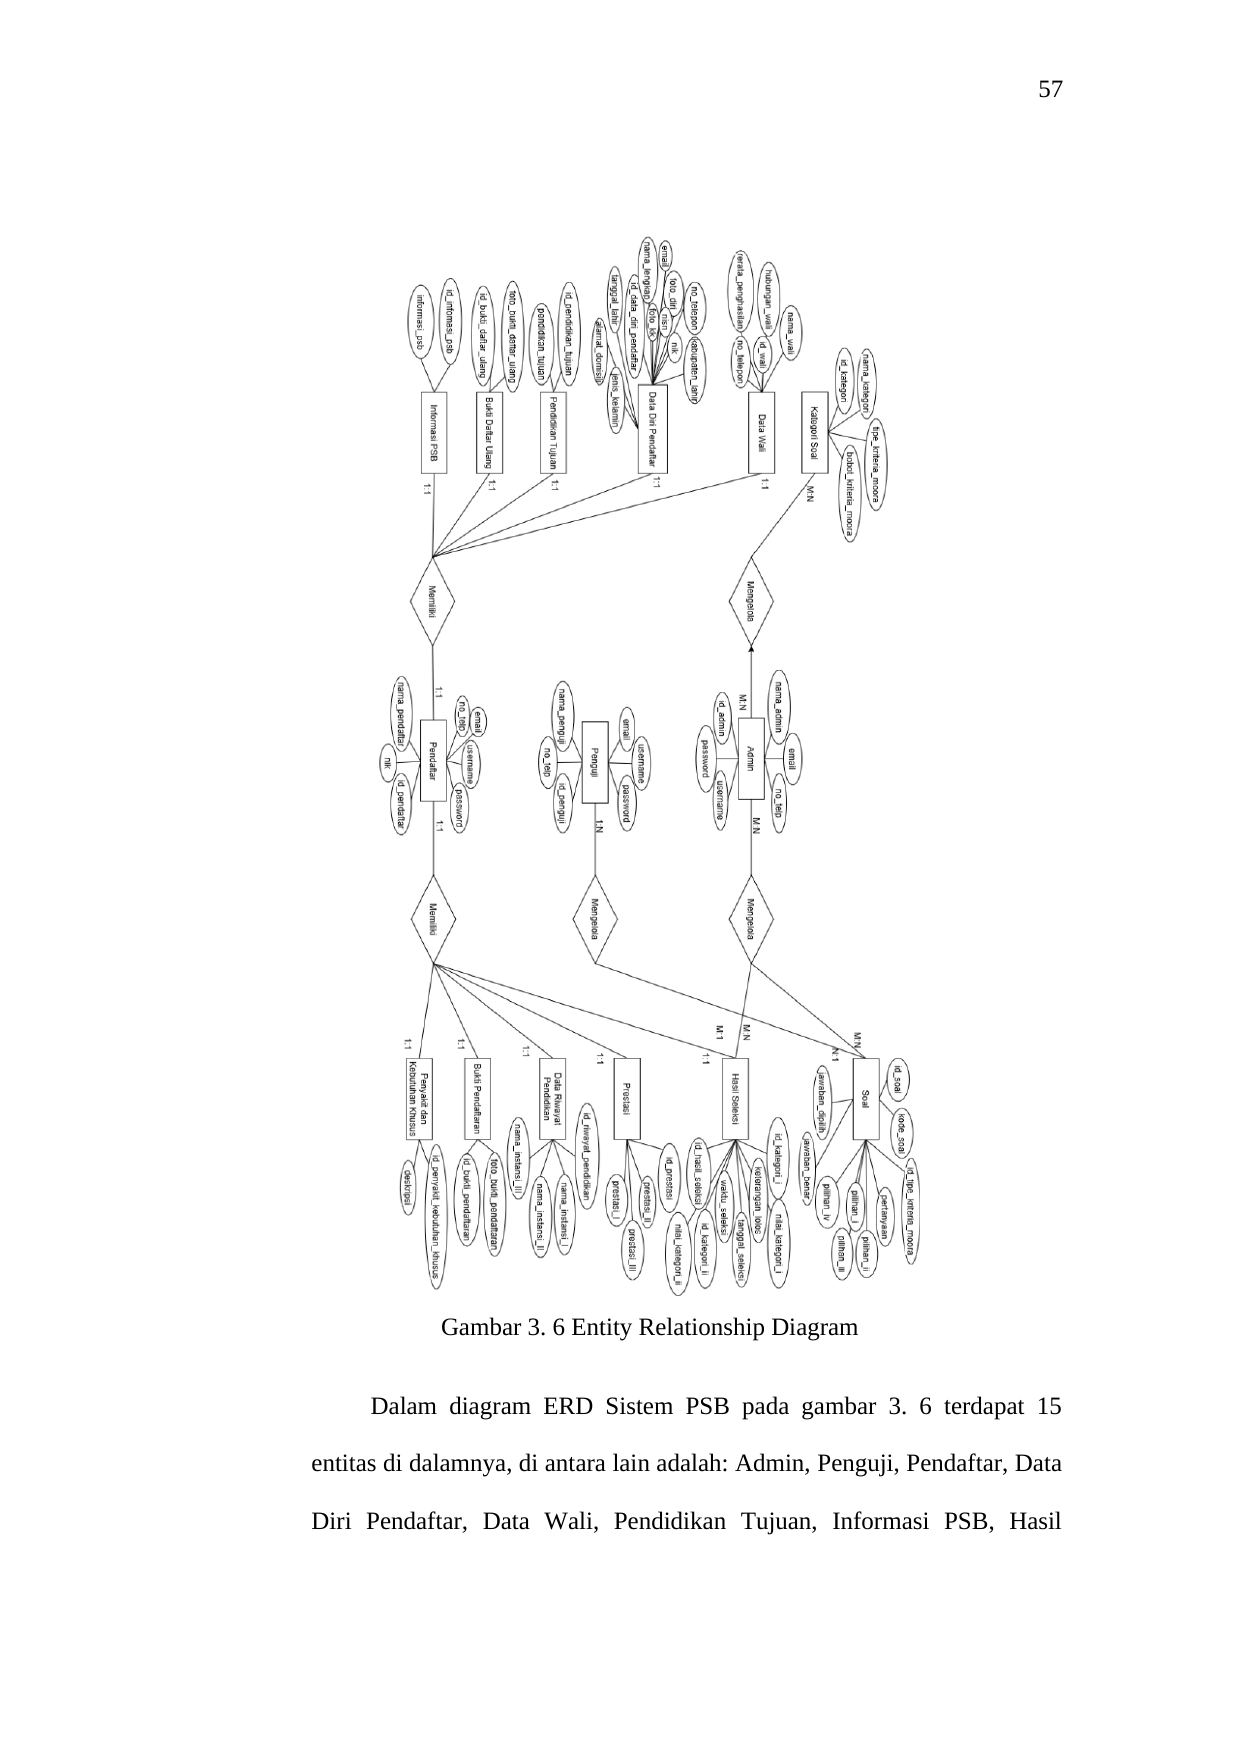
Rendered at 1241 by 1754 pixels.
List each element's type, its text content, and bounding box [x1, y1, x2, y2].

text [311, 1391, 1063, 1534]
picture [379, 238, 920, 1295]
text Gambar 3. 6 Entity Relationship Diagram [236, 1312, 1063, 1341]
